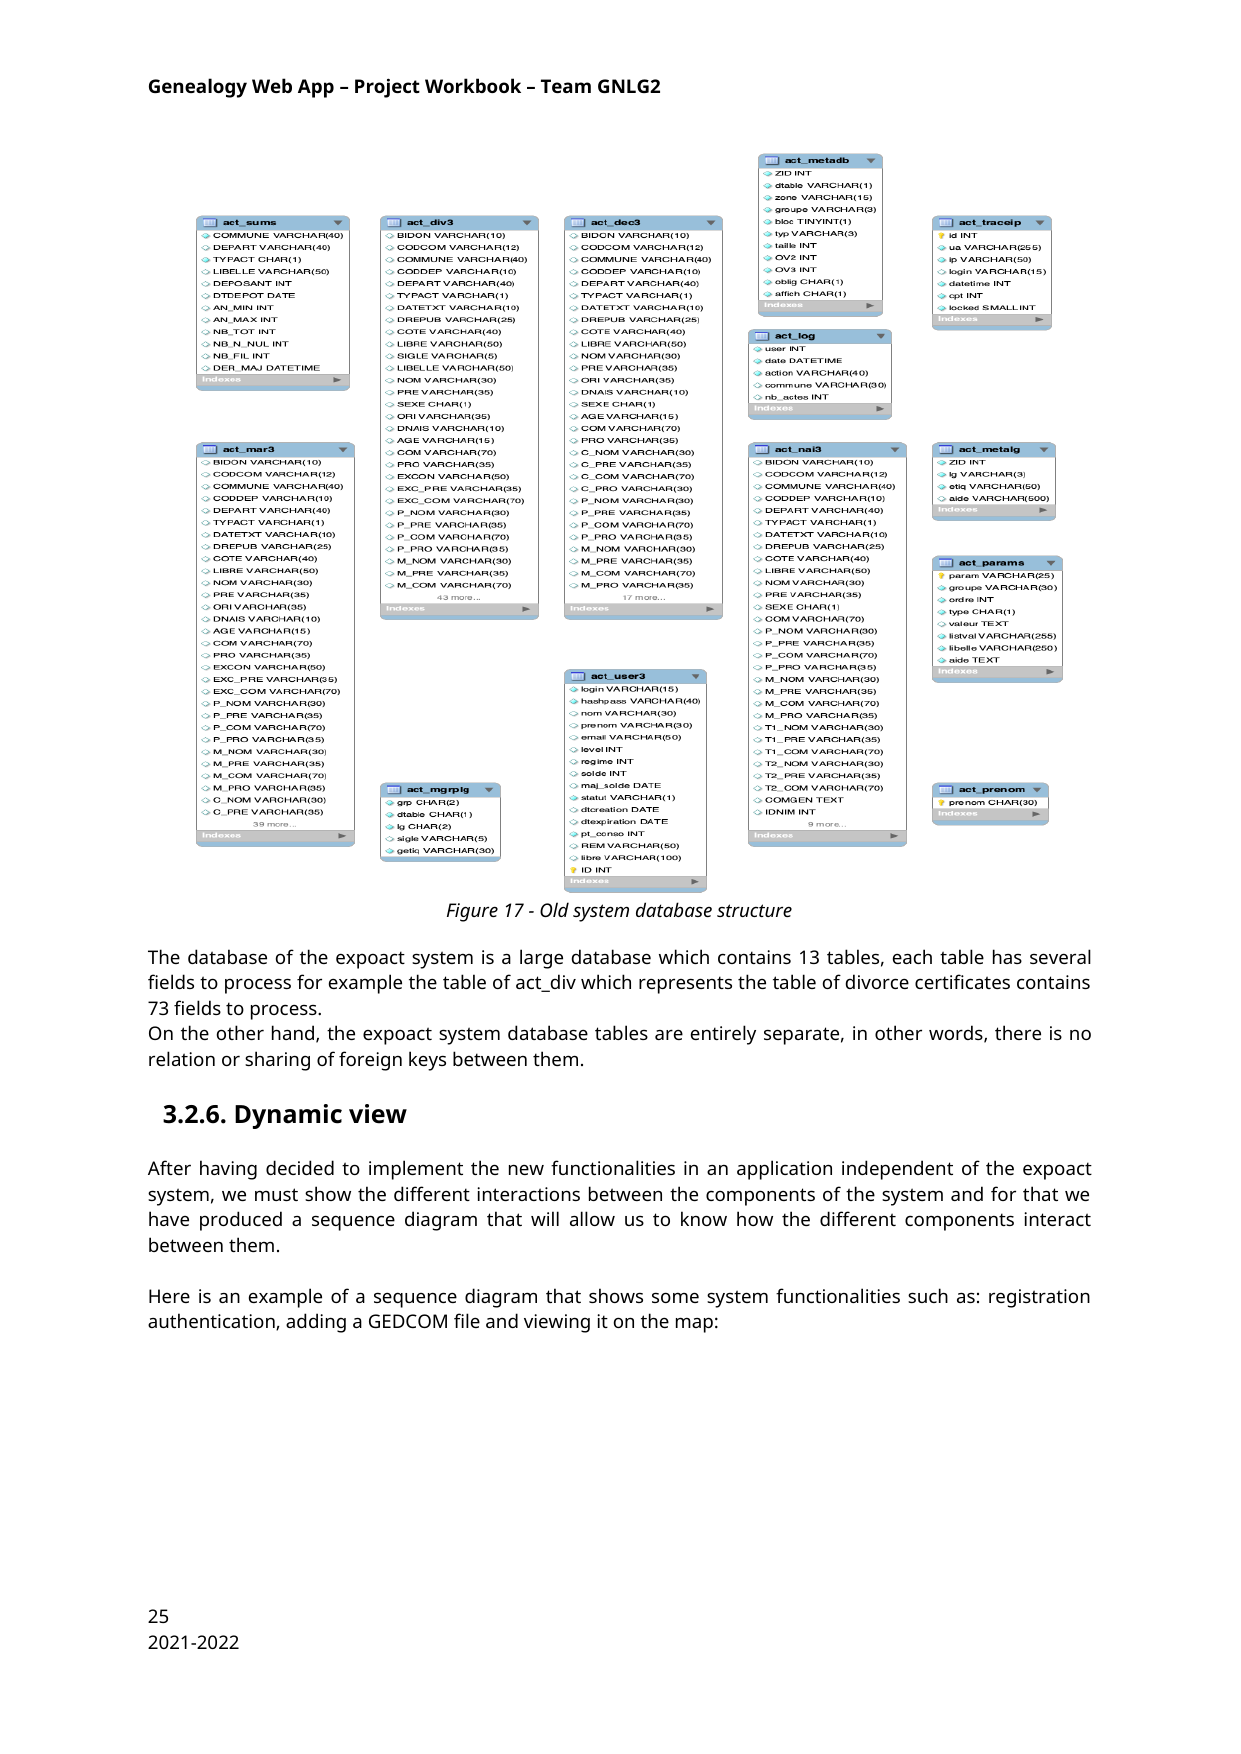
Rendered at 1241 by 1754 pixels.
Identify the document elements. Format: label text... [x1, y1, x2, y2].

subtitle Dynamic view [163, 1097, 1093, 1131]
text On the other hand, the expoact system database tables are entirely separate, in other words, there is no relation or sharing of foreign keys between them. [148, 1021, 1093, 1072]
text Here is an example of a sequence diagram that shows some system functionalities such as: registration authentication, adding a GEDCOM file and viewing it on the map: [148, 1283, 1093, 1334]
text After having decided to implement the new functionalities in an application independent of the expoact system, we must show the different interactions between the components of the system and for that we have produced a sequence diagram that will allow us to know how the different components interact between them. [148, 1156, 1093, 1258]
picture [186, 147, 1071, 898]
text The database of the expoact system is a large database which contains 13 tables, each table has several fields to process for example the table of act_div which represents the table of divorce certificates contains 73 fields to process. [148, 944, 1093, 1021]
